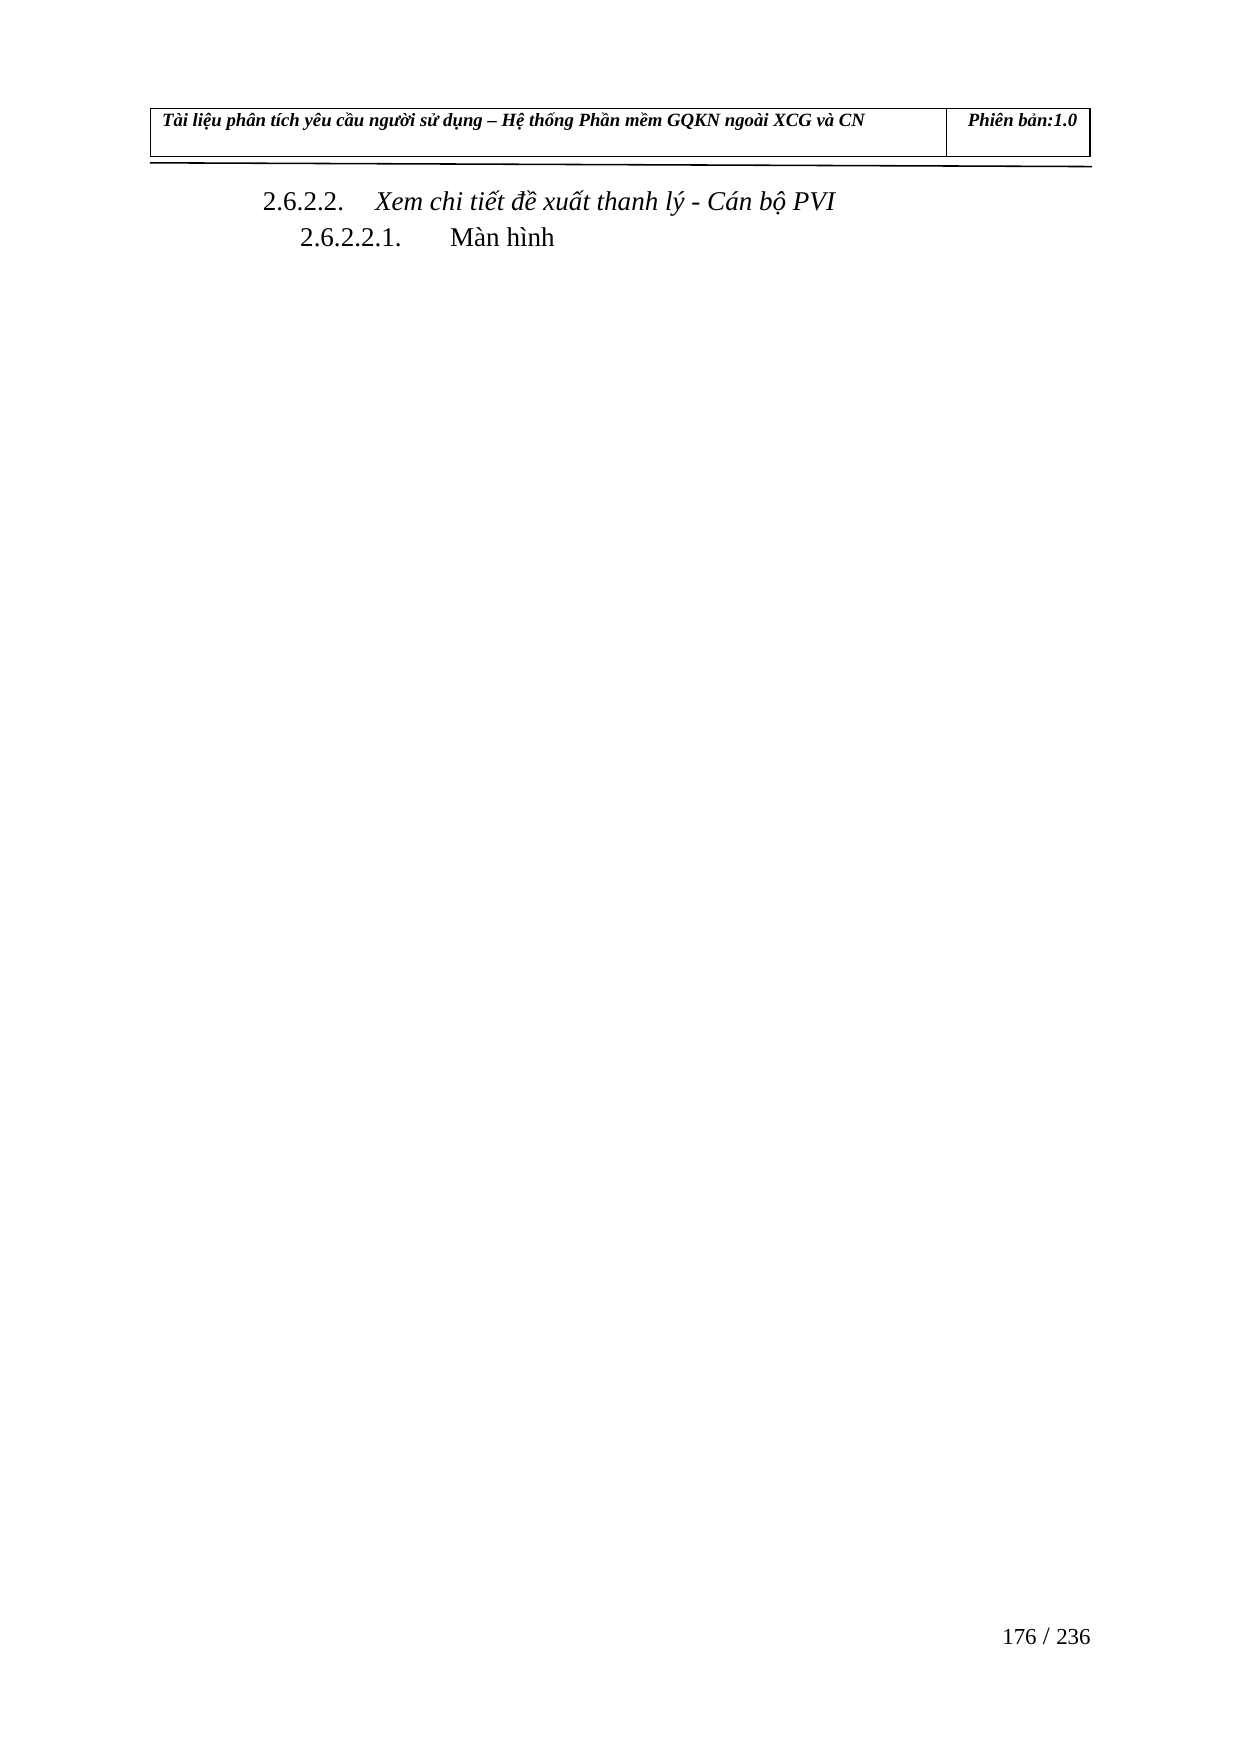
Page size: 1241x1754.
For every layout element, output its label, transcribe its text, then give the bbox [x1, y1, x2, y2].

subtitle Màn hình [300, 221, 1090, 252]
subtitle Xem chi tiết đề xuất thanh lý - Cán bộ PVI [263, 185, 1090, 217]
